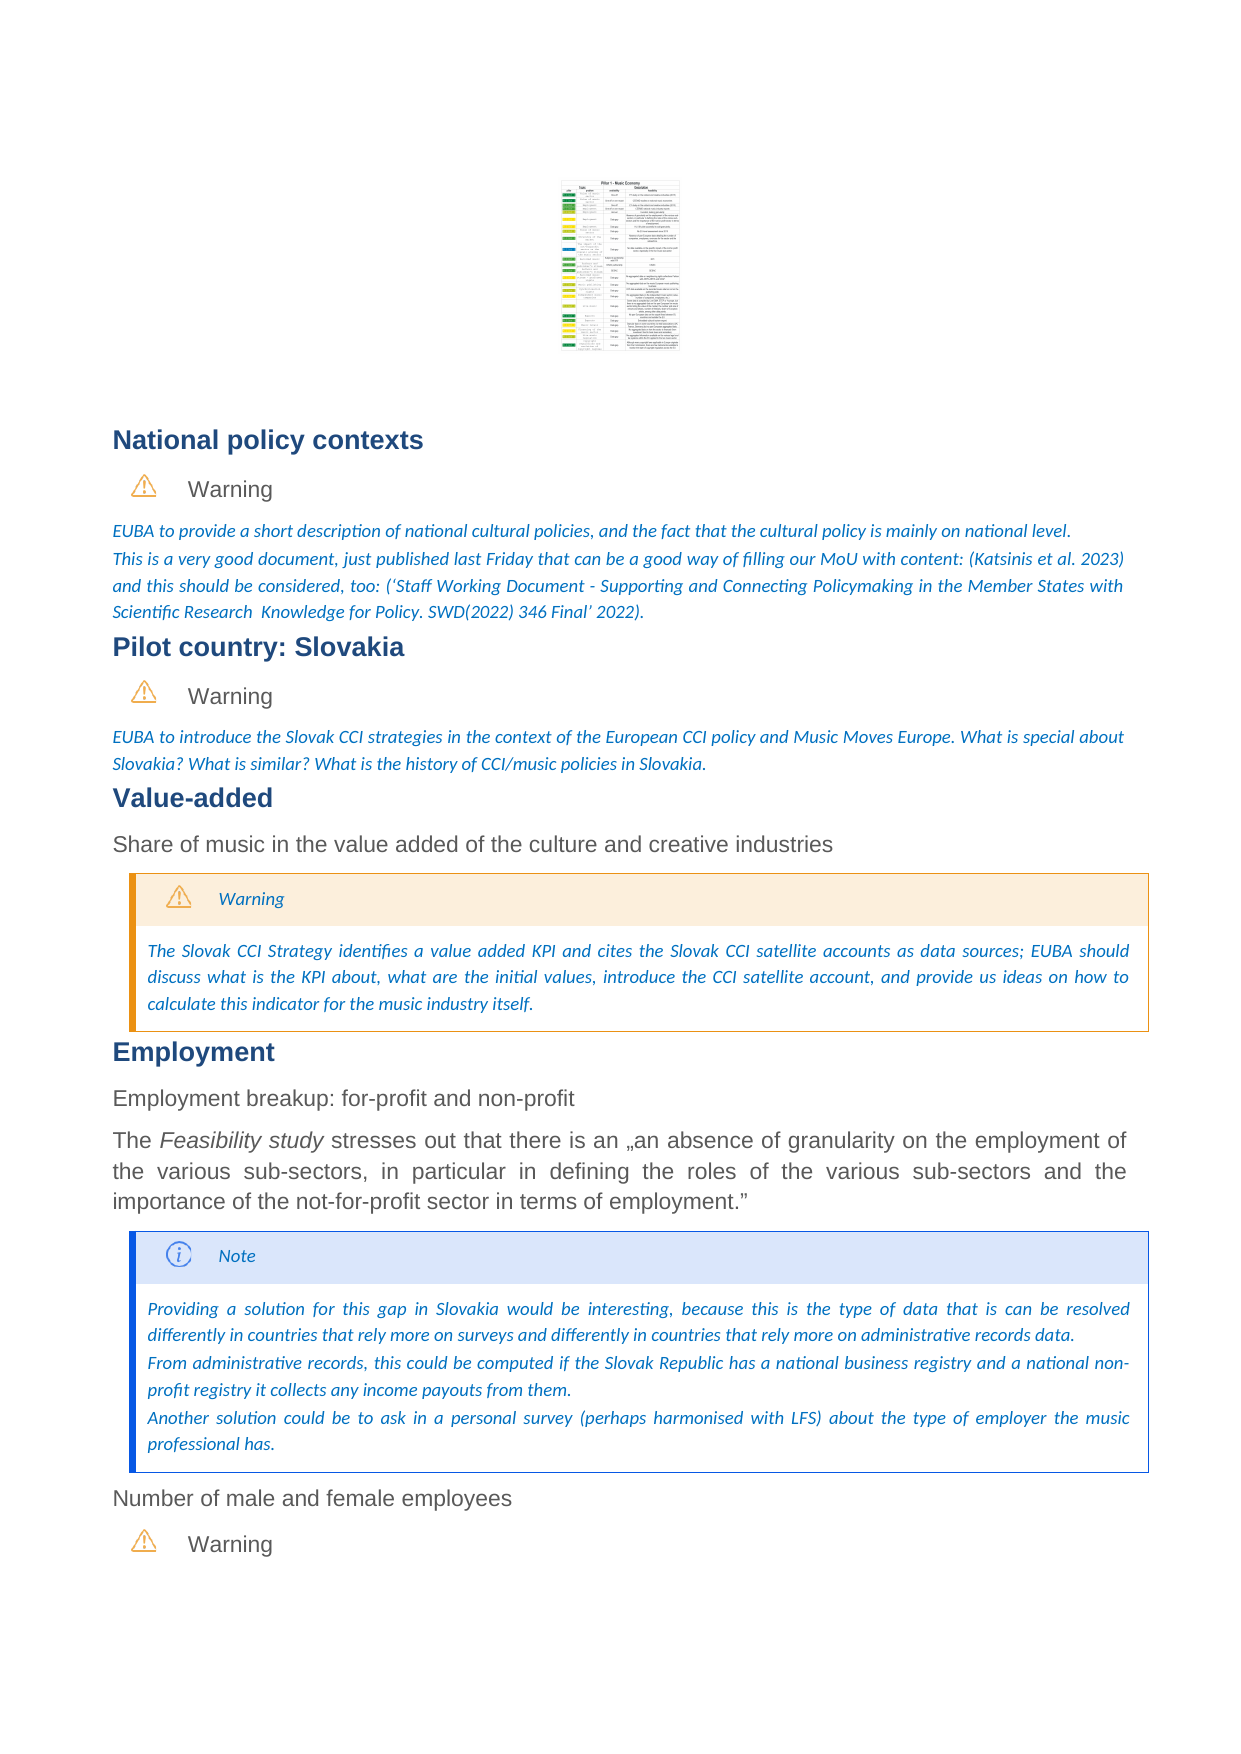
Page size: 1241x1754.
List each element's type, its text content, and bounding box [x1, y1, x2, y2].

picture [558, 177, 683, 354]
subtitle Value-added [112, 782, 1128, 813]
subtitle National policy contexts [112, 424, 1128, 456]
subtitle Employment [112, 1036, 1128, 1068]
subtitle Pilot country: Slovakia [112, 631, 1128, 662]
table_cell Providing a solution for this gap in Slovakia would be interesting, because this is the type of data that is can be resolved differently in countries that rely more on surveys and differently in countries that rely more on administrative records data. From administrative records, this could be computed if the Slovak Republic has a national business registry and a national non-profit registry it collects any income payouts from them. Another solution could be to ask in a personal survey (perhaps harmonised with LFS) about the type of employer the music professional has. [136, 1284, 1148, 1472]
picture [166, 1241, 192, 1267]
table_header Warning [136, 874, 1148, 926]
picture [166, 883, 192, 909]
table_header [112, 165, 1128, 369]
picture [131, 472, 157, 498]
table_cell The Slovak CCI Strategy identifies a value added KPI and cites the Slovak CCI satellite accounts as data sources; EUBA should discuss what is the KPI about, what are the initial values, introduce the CCI satellite account, and provide us ideas on how to calculate this indicator for the music industry itself. [136, 926, 1148, 1031]
table_header Note [136, 1232, 1148, 1284]
picture [131, 679, 157, 704]
picture [131, 1527, 157, 1553]
